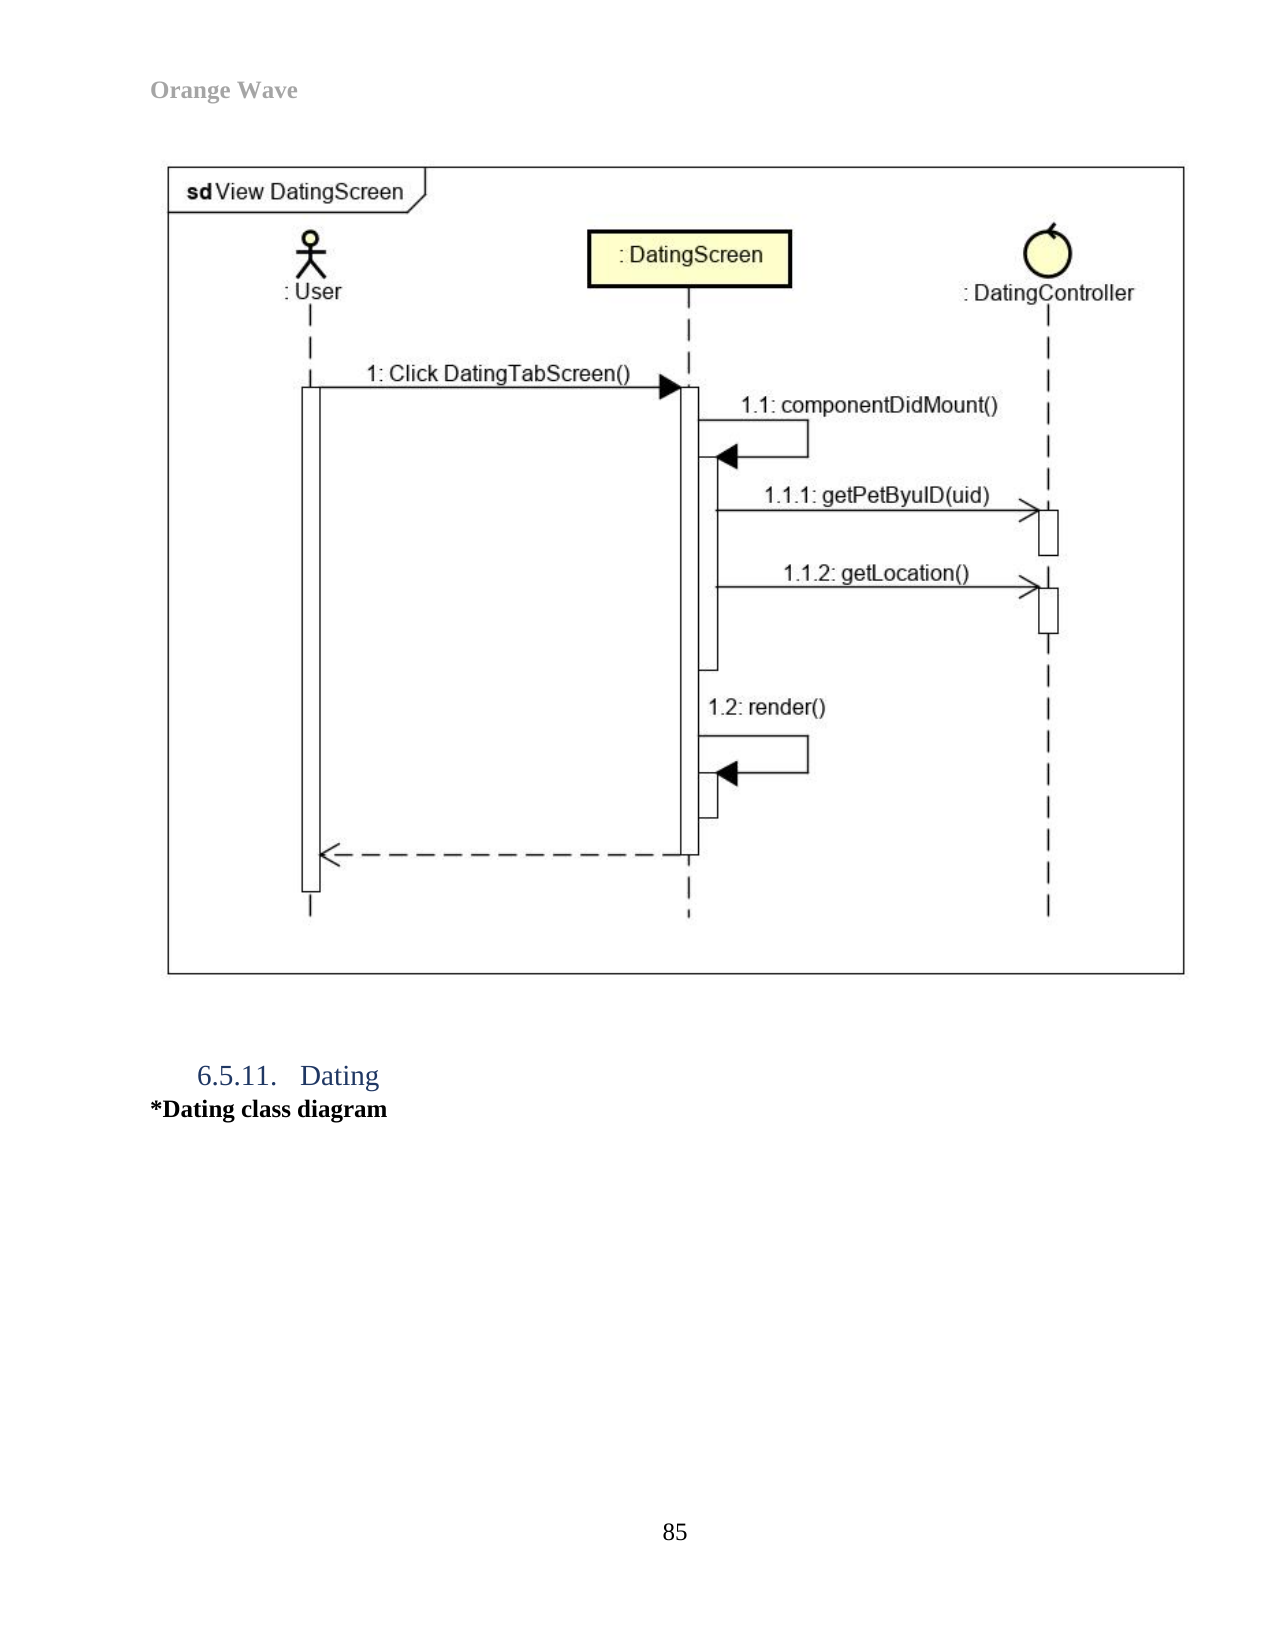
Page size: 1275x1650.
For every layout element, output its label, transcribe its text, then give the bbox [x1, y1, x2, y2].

picture [150, 150, 1200, 991]
subtitle Dating [197, 1058, 1200, 1091]
text *Dating class diagram [150, 1094, 1200, 1123]
